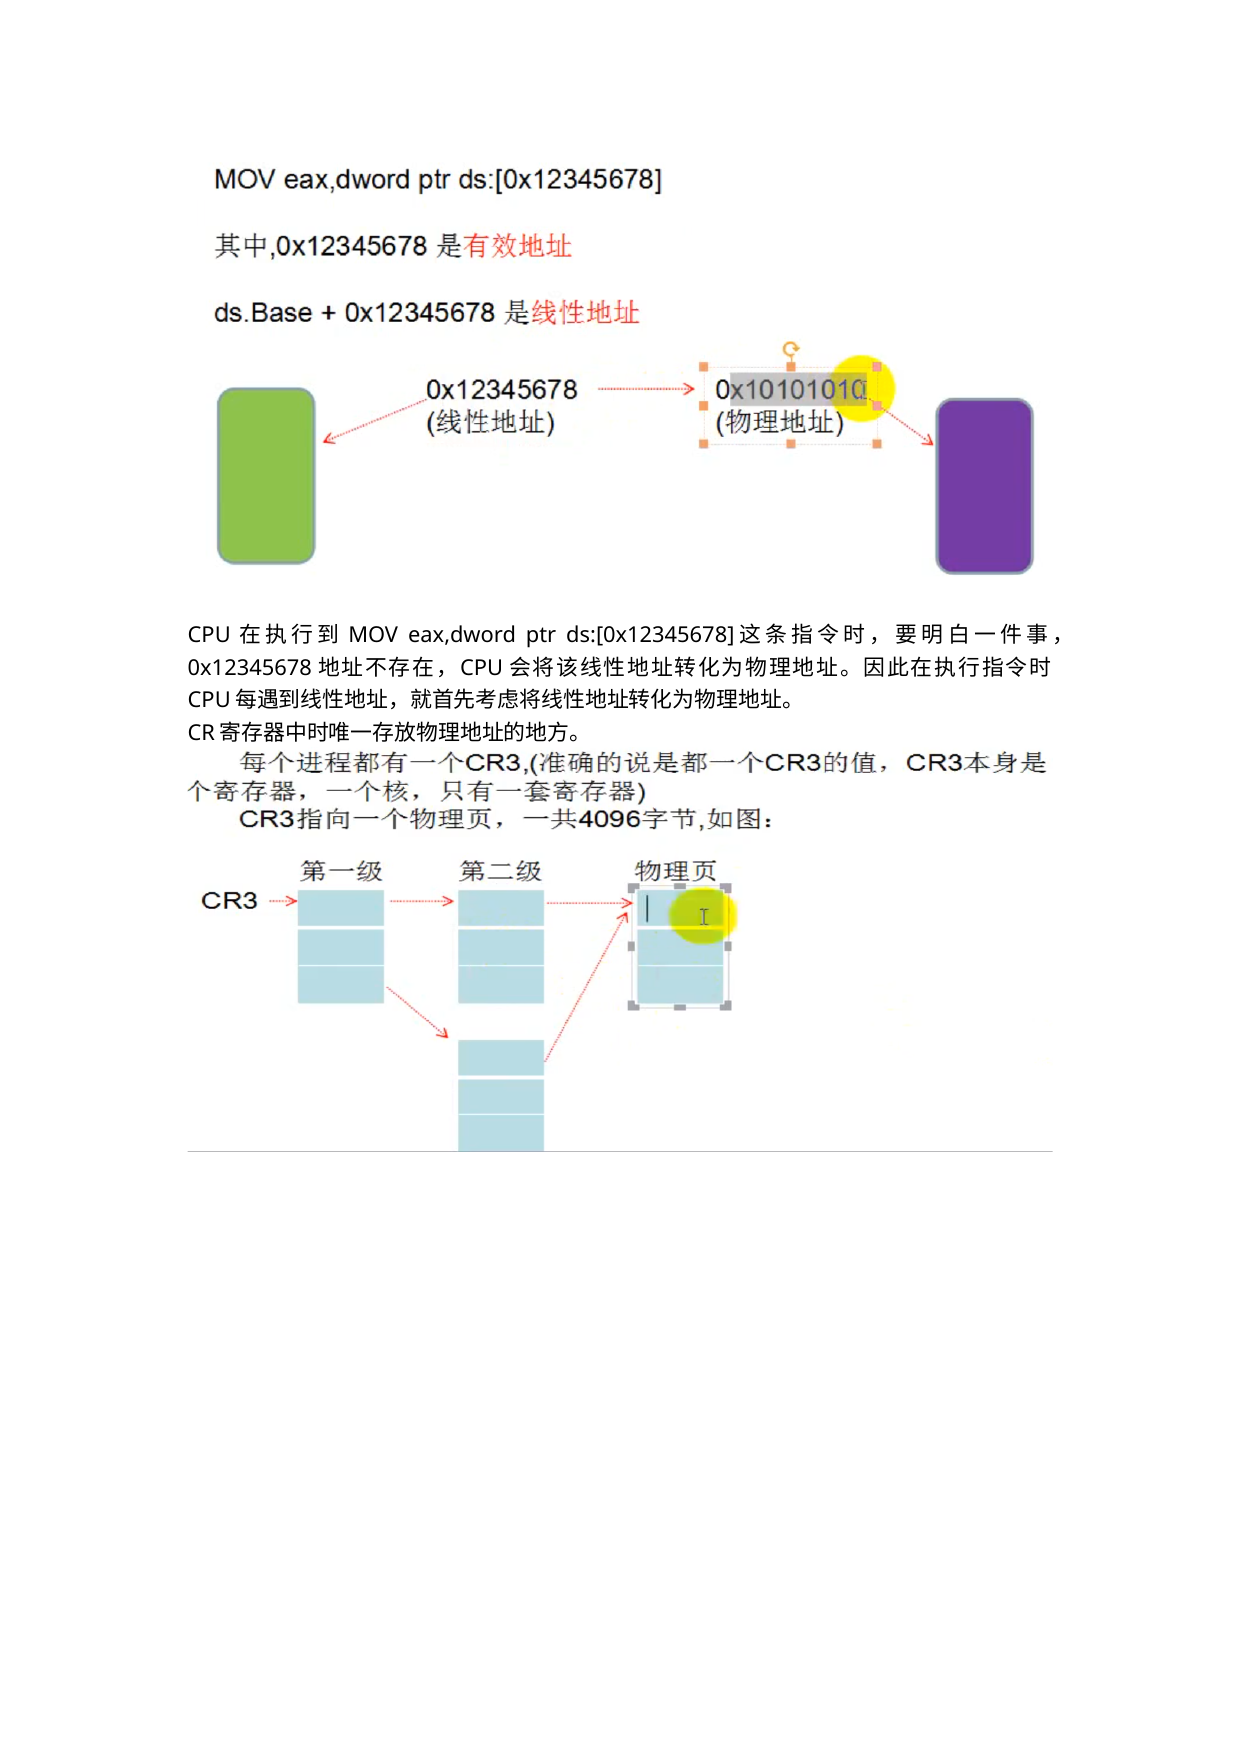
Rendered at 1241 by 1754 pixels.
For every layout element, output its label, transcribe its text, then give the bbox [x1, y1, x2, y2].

picture [187, 162, 1053, 588]
text CPU在执行到MOV eax,dword ptr ds:[0x12345678]这条指令时，要明白一件事，0x12345678地址不存在，CPU会将该线性地址转化为物理地址。因此在执行指令时，CPU每遇到线性地址，就首先考虑将线性地址转化为物理地址。 [187, 617, 1053, 714]
picture [187, 747, 1053, 1152]
text CR寄存器中时唯一存放物理地址的地方。 [187, 714, 1053, 747]
